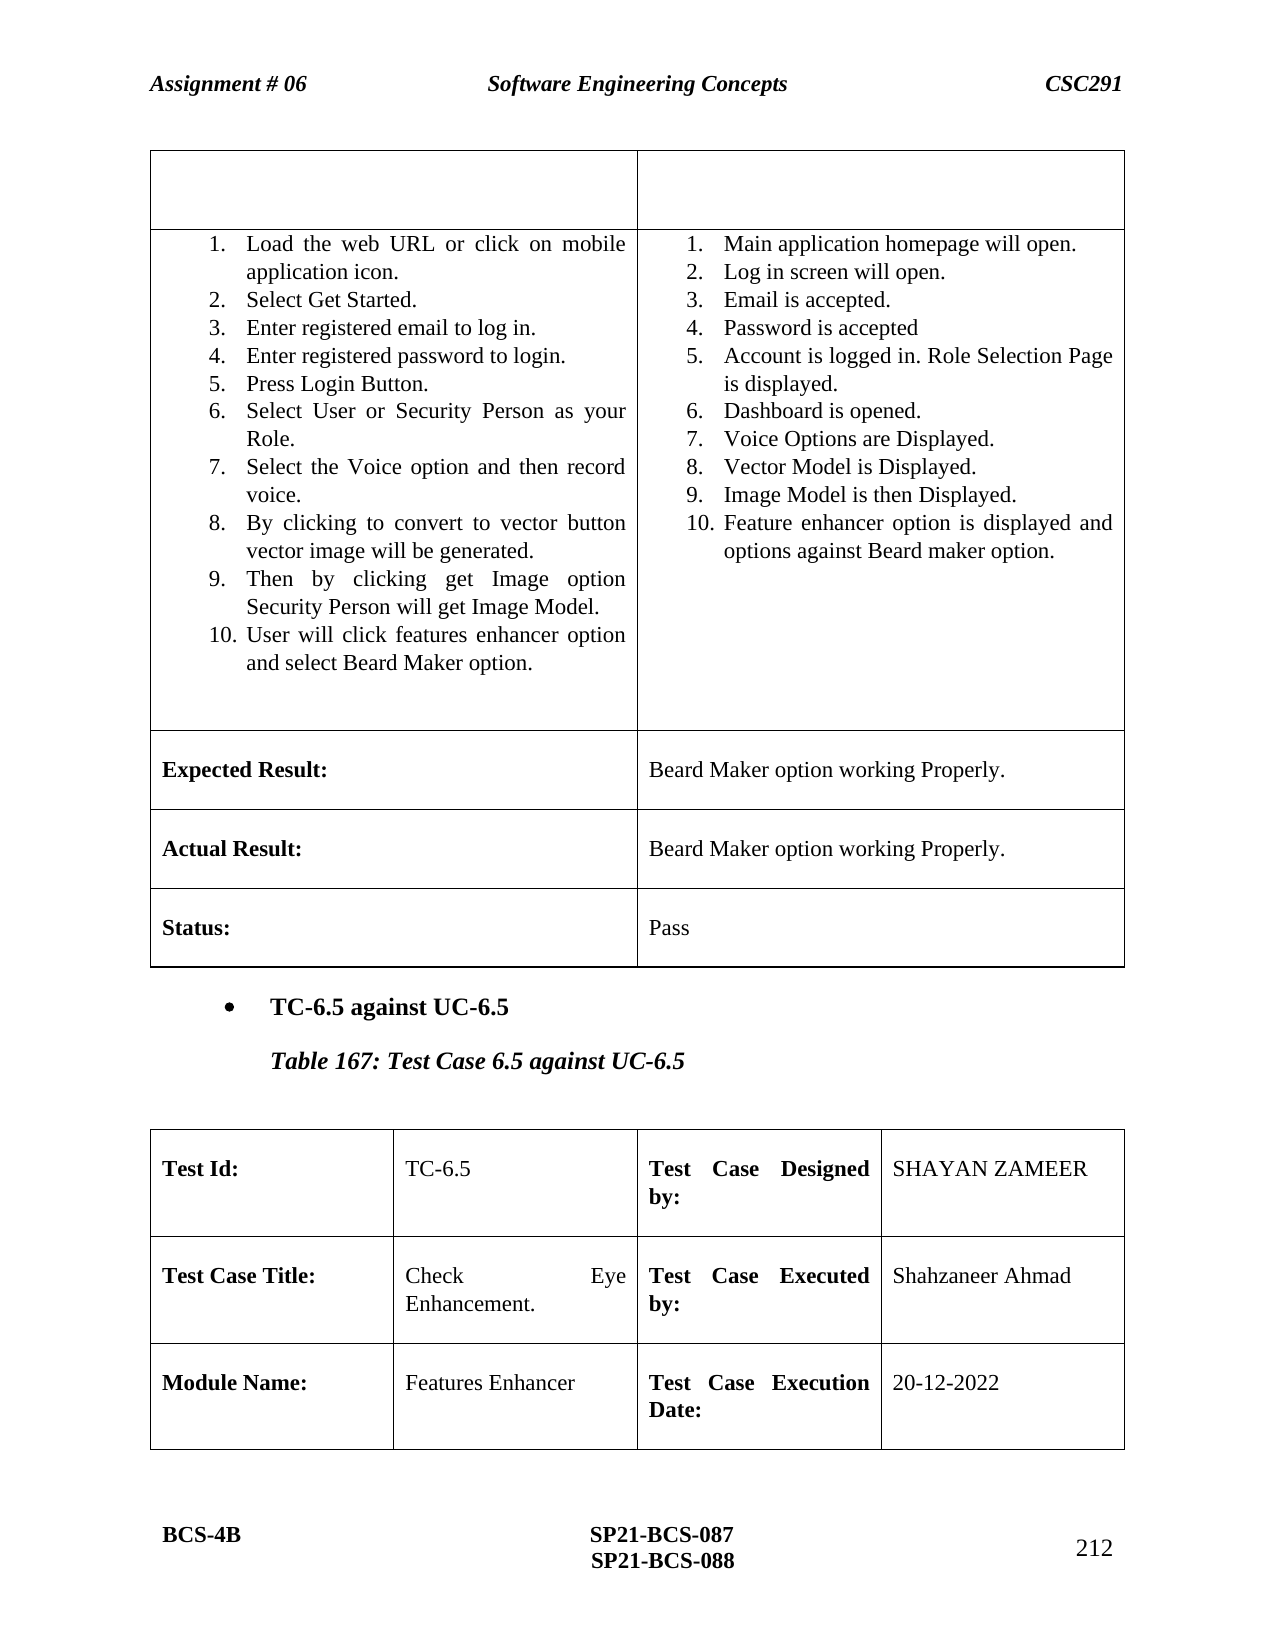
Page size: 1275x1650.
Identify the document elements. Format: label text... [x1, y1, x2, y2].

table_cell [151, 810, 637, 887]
text Table 167: Test Case 6.5 against UC-6.5 [270, 1046, 1125, 1075]
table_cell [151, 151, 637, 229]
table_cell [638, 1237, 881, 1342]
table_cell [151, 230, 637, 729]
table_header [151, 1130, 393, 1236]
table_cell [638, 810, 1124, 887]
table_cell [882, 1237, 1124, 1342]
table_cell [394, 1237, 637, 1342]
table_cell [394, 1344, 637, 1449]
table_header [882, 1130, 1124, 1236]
list TC-6.5 against UC-6.5 [225, 992, 1125, 1021]
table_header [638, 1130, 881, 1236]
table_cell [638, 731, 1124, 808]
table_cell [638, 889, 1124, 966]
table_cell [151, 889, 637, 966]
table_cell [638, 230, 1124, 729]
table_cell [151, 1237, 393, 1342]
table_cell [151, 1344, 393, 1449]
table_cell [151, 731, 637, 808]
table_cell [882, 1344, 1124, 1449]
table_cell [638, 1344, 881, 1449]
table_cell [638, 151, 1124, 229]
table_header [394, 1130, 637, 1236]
